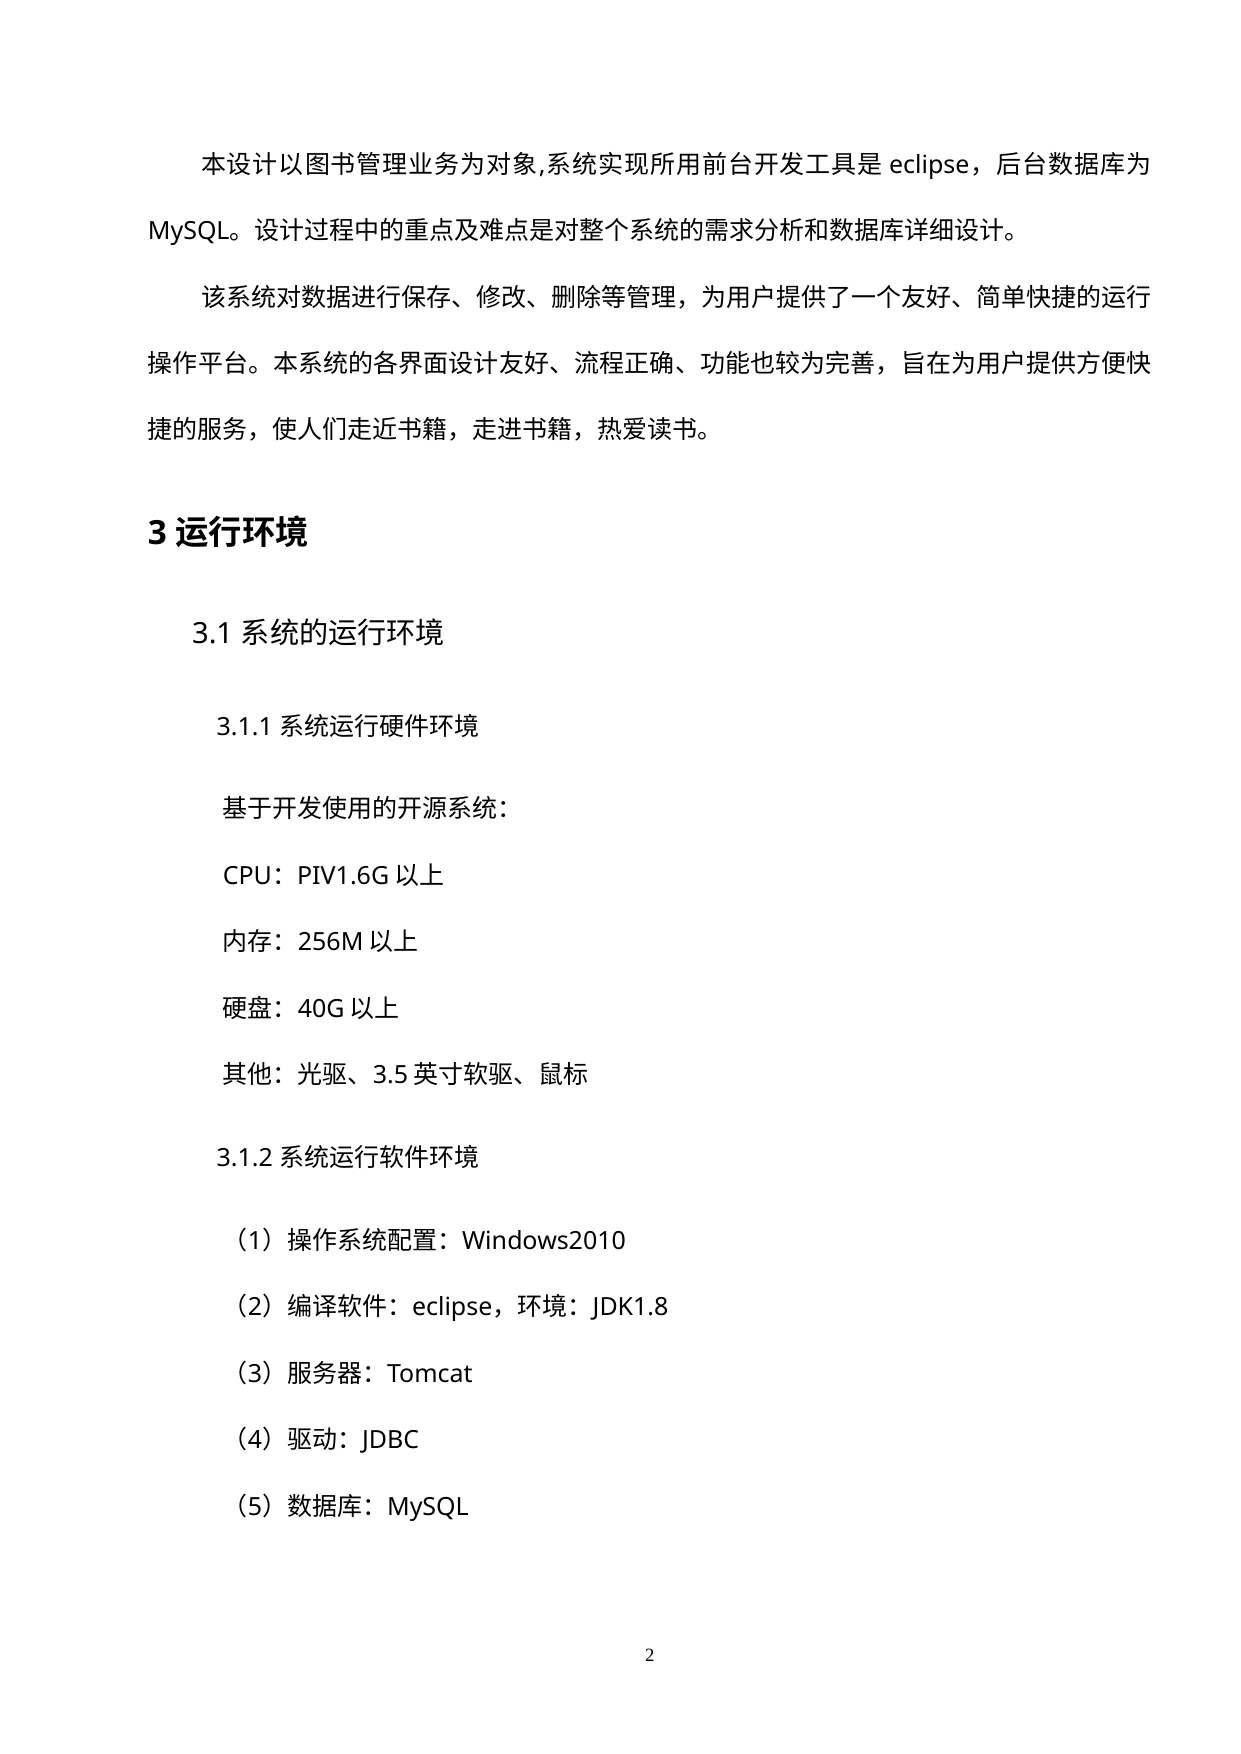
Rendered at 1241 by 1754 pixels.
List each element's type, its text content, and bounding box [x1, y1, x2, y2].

text （2）编译软件：eclipse，环境：JDK1.8 [148, 1271, 1152, 1338]
text （4）驱动：JDBC [148, 1404, 1152, 1471]
subtitle 3.1.2 系统运行软件环境 [191, 1122, 1152, 1189]
text 硬盘：40G以上 [148, 973, 1152, 1039]
text （5）数据库：MySQL [148, 1471, 1152, 1537]
text （1）操作系统配置：Windows2010 [148, 1205, 1152, 1271]
text 其他：光驱、3.5英寸软驱、鼠标 [148, 1039, 1152, 1106]
text CPU：PIV1.6G以上 [148, 840, 1152, 907]
subtitle 3 运行环境 [148, 497, 1152, 563]
subtitle 3.1.1 系统运行硬件环境 [191, 691, 1152, 757]
text 内存：256M以上 [148, 907, 1152, 973]
text （3）服务器：Tomcat [148, 1338, 1152, 1404]
text 该系统对数据进行保存、修改、删除等管理，为用户提供了一个友好、简单快捷的运行操作平台。本系统的各界面设计友好、流程正确、功能也较为完善，旨在为用户提供方便快捷的服务，使人们走近书籍，走进书籍，热爱读书。 [148, 262, 1152, 461]
text 3.1 系统的运行环境 [192, 597, 1152, 664]
text 本设计以图书管理业务为对象,系统实现所用前台开发工具是eclipse，后台数据库为MySQL。设计过程中的重点及难点是对整个系统的需求分析和数据库详细设计。 [148, 129, 1152, 262]
text 基于开发使用的开源系统： [148, 774, 1152, 840]
